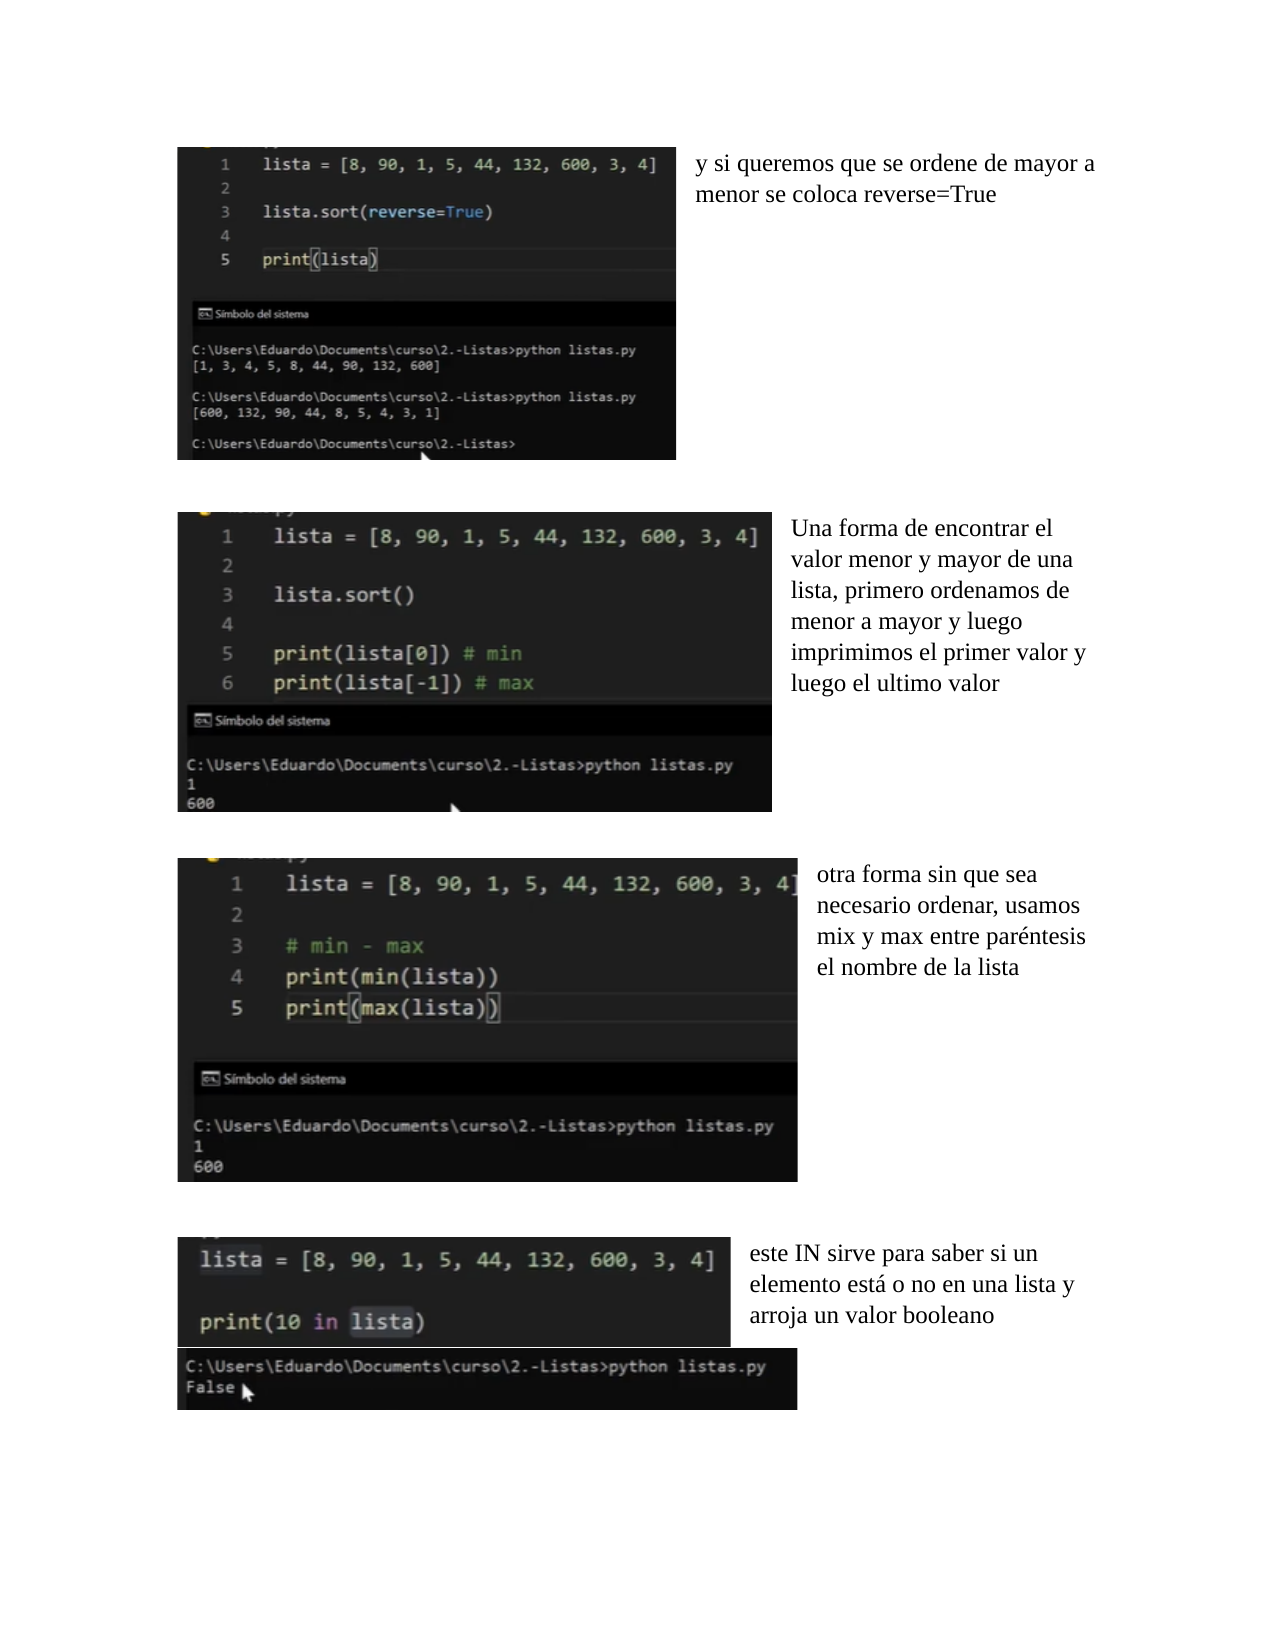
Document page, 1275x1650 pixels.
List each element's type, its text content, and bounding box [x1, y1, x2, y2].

text Una forma de encontrar el valor menor y mayor de una lista, primero ordenamos de menor a mayor y luego imprimimos el primer valor y luego el ultimo valor [772, 513, 1098, 697]
picture [177, 1348, 798, 1410]
text este IN sirve para saber si un elemento está o no en una lista y arroja un valor booleano [731, 1238, 1098, 1329]
picture [177, 1237, 731, 1347]
picture [177, 512, 772, 812]
picture [177, 858, 798, 1182]
picture [177, 147, 677, 460]
text y si queremos que se ordene de mayor a menor se coloca reverse=True [677, 148, 1098, 207]
text otra forma sin que sea necesario ordenar, usamos mix y max entre paréntesis el nombre de la lista [798, 859, 1098, 981]
